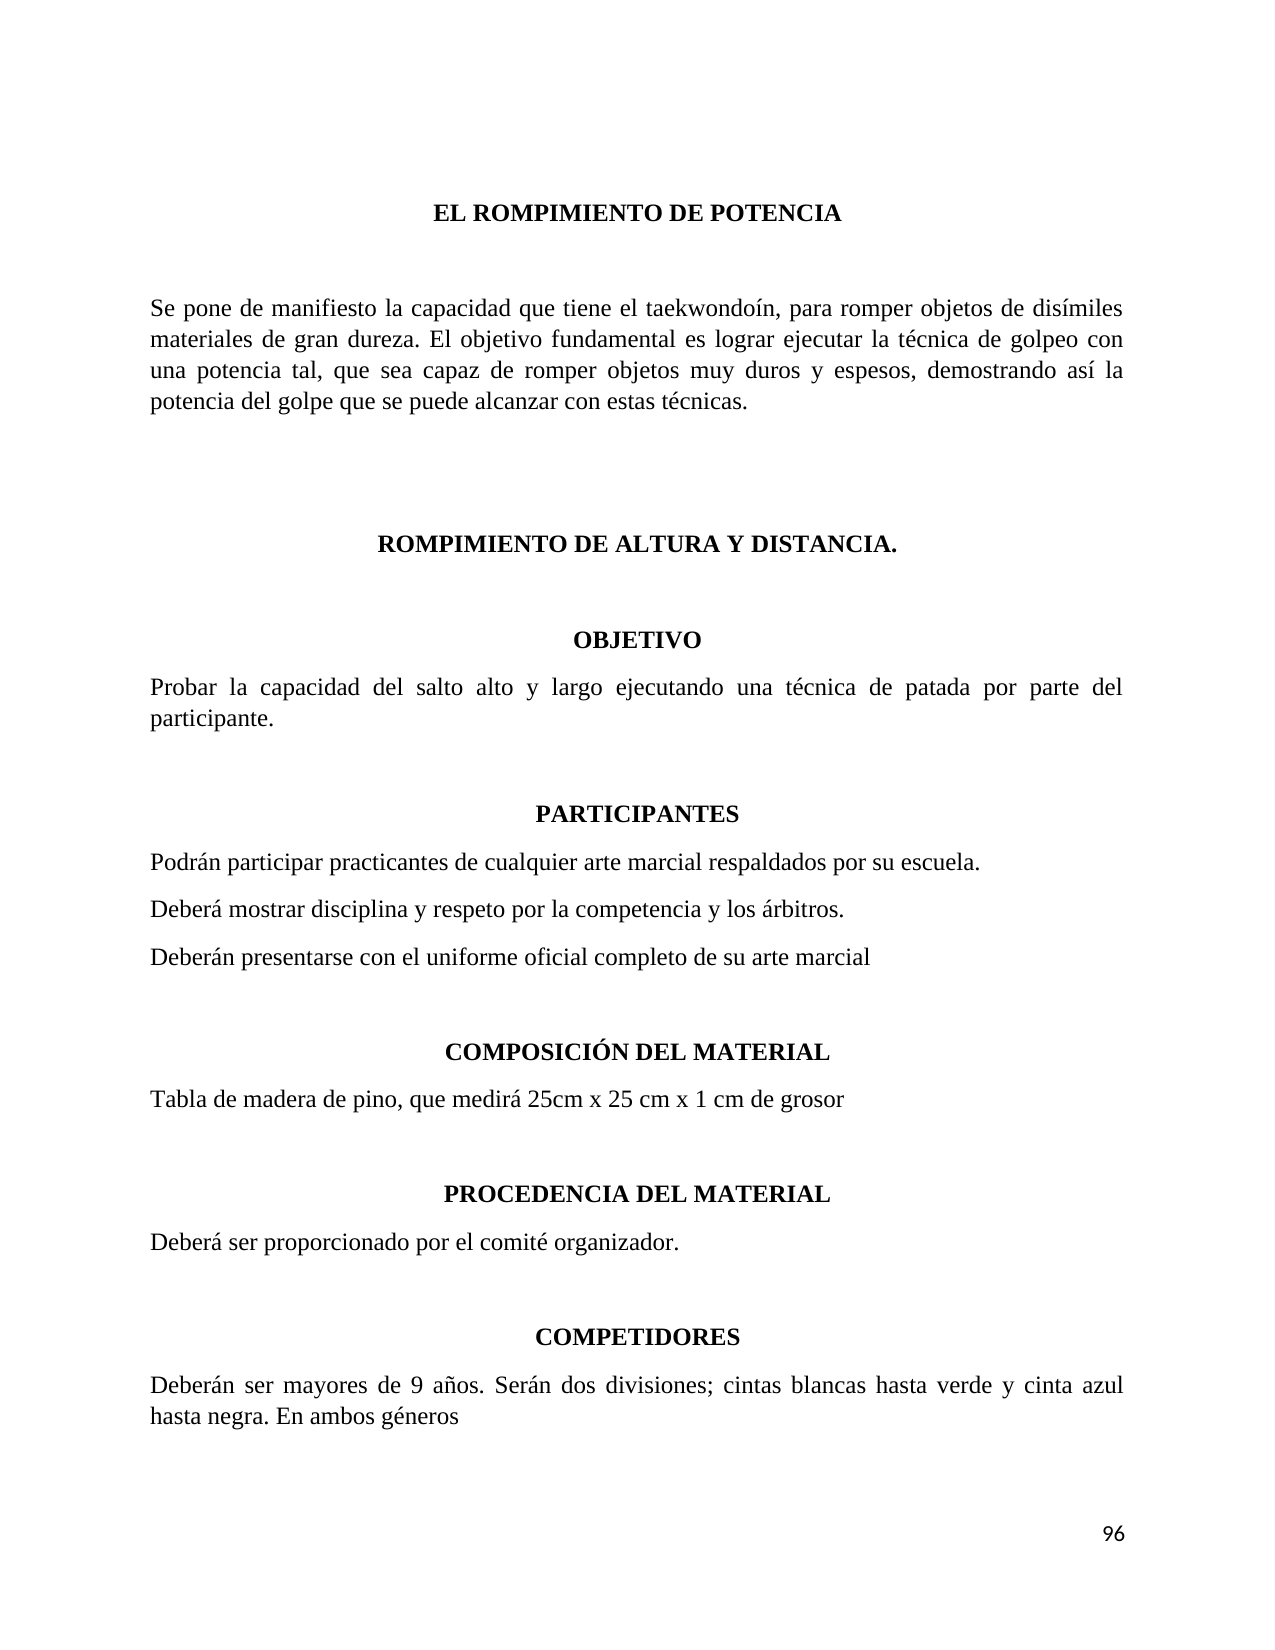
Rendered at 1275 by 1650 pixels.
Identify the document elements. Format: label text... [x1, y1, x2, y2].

text Deberá mostrar disciplina y respeto por la competencia y los árbitros. [150, 894, 1125, 923]
text Probar la capacidad del salto alto y largo ejecutando una técnica de patada por parte del participante. [150, 672, 1125, 732]
text Deberán presentarse con el uniforme oficial completo de su arte marcial [150, 942, 1125, 971]
text Tabla de madera de pino, que medirá 25cm x 25 cm x 1 cm de grosor [150, 1084, 1125, 1113]
text ROMPIMIENTO DE ALTURA Y DISTANCIA. [150, 529, 1125, 558]
text Deberán ser mayores de 9 años. Serán dos divisiones; cintas blancas hasta verde y cinta azul hasta negra. En ambos géneros [150, 1370, 1125, 1429]
text OBJETIVO [150, 625, 1125, 653]
text Deberá ser proporcionado por el comité organizador. [150, 1227, 1125, 1255]
text COMPOSICIÓN DEL MATERIAL [150, 1037, 1125, 1065]
text PROCEDENCIA DEL MATERIAL [150, 1179, 1125, 1208]
text EL ROMPIMIENTO DE POTENCIA [150, 198, 1125, 226]
text COMPETIDORES [150, 1322, 1125, 1351]
text Podrán participar practicantes de cualquier arte marcial respaldados por su escuela. [150, 847, 1125, 875]
text Se pone de manifiesto la capacidad que tiene el taekwondoín, para romper objetos de disímiles materiales de gran dureza. El objetivo fundamental es lograr ejecutar la técnica de golpeo con una potencia tal, que sea capaz de romper objetos muy duros y espesos, demostrando así la potencia del golpe que se puede alcanzar con estas técnicas. [150, 293, 1125, 415]
text PARTICIPANTES [150, 799, 1125, 828]
